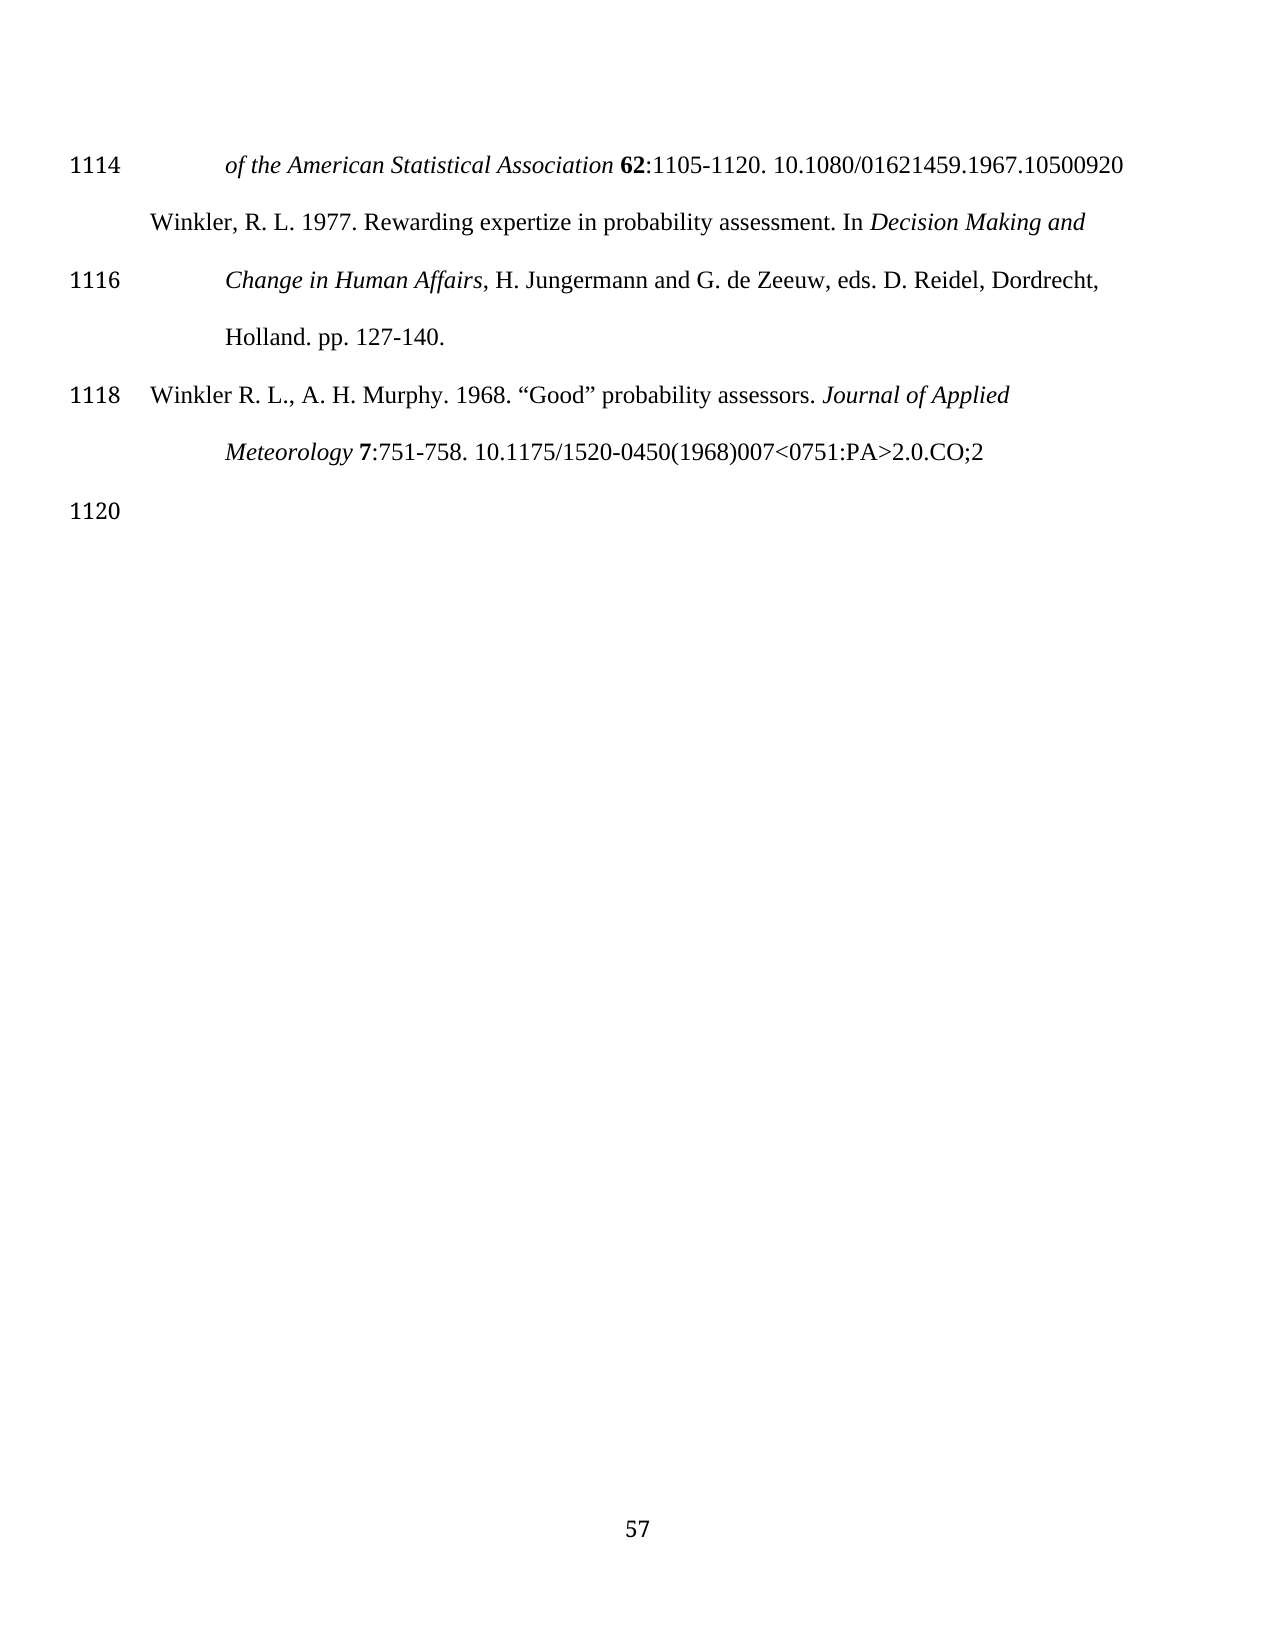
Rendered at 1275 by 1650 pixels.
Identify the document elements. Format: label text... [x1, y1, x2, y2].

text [150, 150, 1125, 179]
text Winkler, R. L. 1977. Rewarding expertize in probability assessment. In Decision Making and Change in Human Affairs, H. Jungermann and G. de Zeeuw, eds. D. Reidel, Dordrecht, Holland. pp. 127-140. [150, 207, 1125, 351]
text Winkler R. L., A. H. Murphy. 1968. “Good” probability assessors. Journal of Applied Meteorology 7:751-758. 10.1175/1520-0450(1968)007<0751:PA>2.0.CO;2 [150, 380, 1125, 466]
